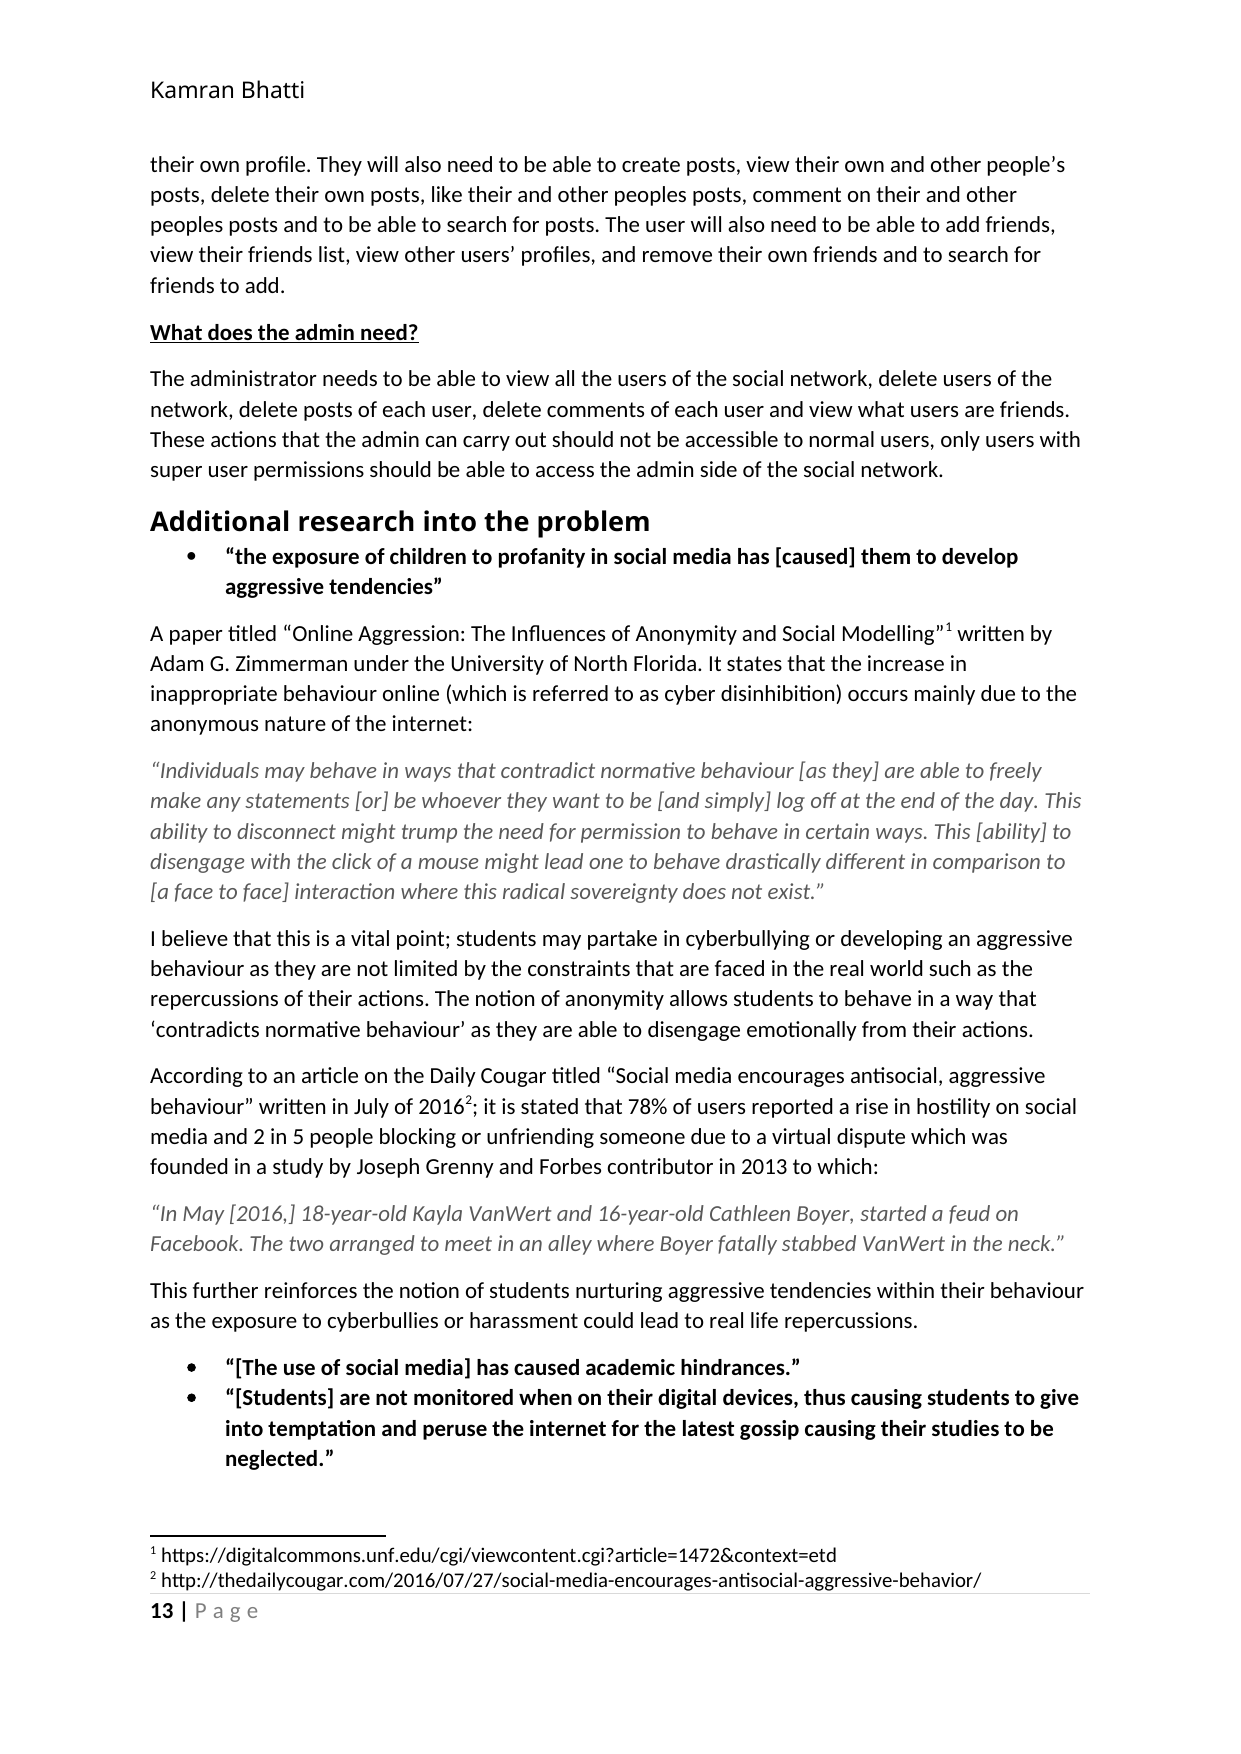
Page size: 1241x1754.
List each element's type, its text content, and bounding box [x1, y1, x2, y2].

text According to an article on the Daily Cougar titled “Social media encourages antisocial, aggressive behaviour” written in July of 2016; it is stated that 78% of users reported a rise in hostility on social media and 2 in 5 people blocking or unfriending someone due to a virtual dispute which was founded in a study by Joseph Grenny and Forbes contributor in 2013 to which: [150, 1062, 1090, 1180]
subtitle Additional research into the problem [150, 502, 1090, 539]
text The administrator needs to be able to view all the users of the social network, delete users of the network, delete posts of each user, delete comments of each user and view what users are friends. These actions that the admin can carry out should not be accessible to normal users, only users with super user permissions should be able to access the admin side of the social network. [150, 364, 1090, 483]
text “Individuals may behave in ways that contradict normative behaviour [as they] are able to freely make any statements [or] be whoever they want to be [and simply] log off at the end of the day. This ability to disconnect might trump the need for permission to behave in certain ways. This [ability] to disengage with the click of a mouse might lead one to behave drastically different in comparison to [a face to face] interaction where this radical sovereignty does not exist.” [150, 756, 1090, 905]
text What does the admin need? [150, 318, 1090, 346]
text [150, 150, 1090, 299]
list “[The use of social media] has caused academic hindrances.” [187, 1353, 1090, 1381]
list “[Students] are not monitored when on their digital devices, thus causing students to give into temptation and peruse the internet for the latest gossip causing their studies to be neglected.” [187, 1383, 1090, 1472]
list “the exposure of children to profanity in social media has [caused] them to develop aggressive tendencies” [187, 542, 1090, 600]
text A paper titled “Online Aggression: The Influences of Anonymity and Social Modelling” written by Adam G. Zimmerman under the University of North Florida. It states that the increase in inappropriate behaviour online (which is referred to as cyber disinhibition) occurs mainly due to the anonymous nature of the internet: [150, 619, 1090, 738]
text “In May [2016,] 18-year-old Kayla VanWert and 16-year-old Cathleen Boyer, started a feud on Facebook. The two arranged to meet in an alley where Boyer fatally stabbed VanWert in the neck.” [150, 1199, 1090, 1257]
text This further reinforces the notion of students nurturing aggressive tendencies within their behaviour as the exposure to cyberbullies or harassment could lead to real life repercussions. [150, 1276, 1090, 1334]
text I believe that this is a vital point; students may partake in cyberbullying or developing an aggressive behaviour as they are not limited by the constraints that are faced in the real world such as the repercussions of their actions. The notion of anonymity allows students to behave in a way that ‘contradicts normative behaviour’ as they are able to disengage emotionally from their actions. [150, 924, 1090, 1043]
